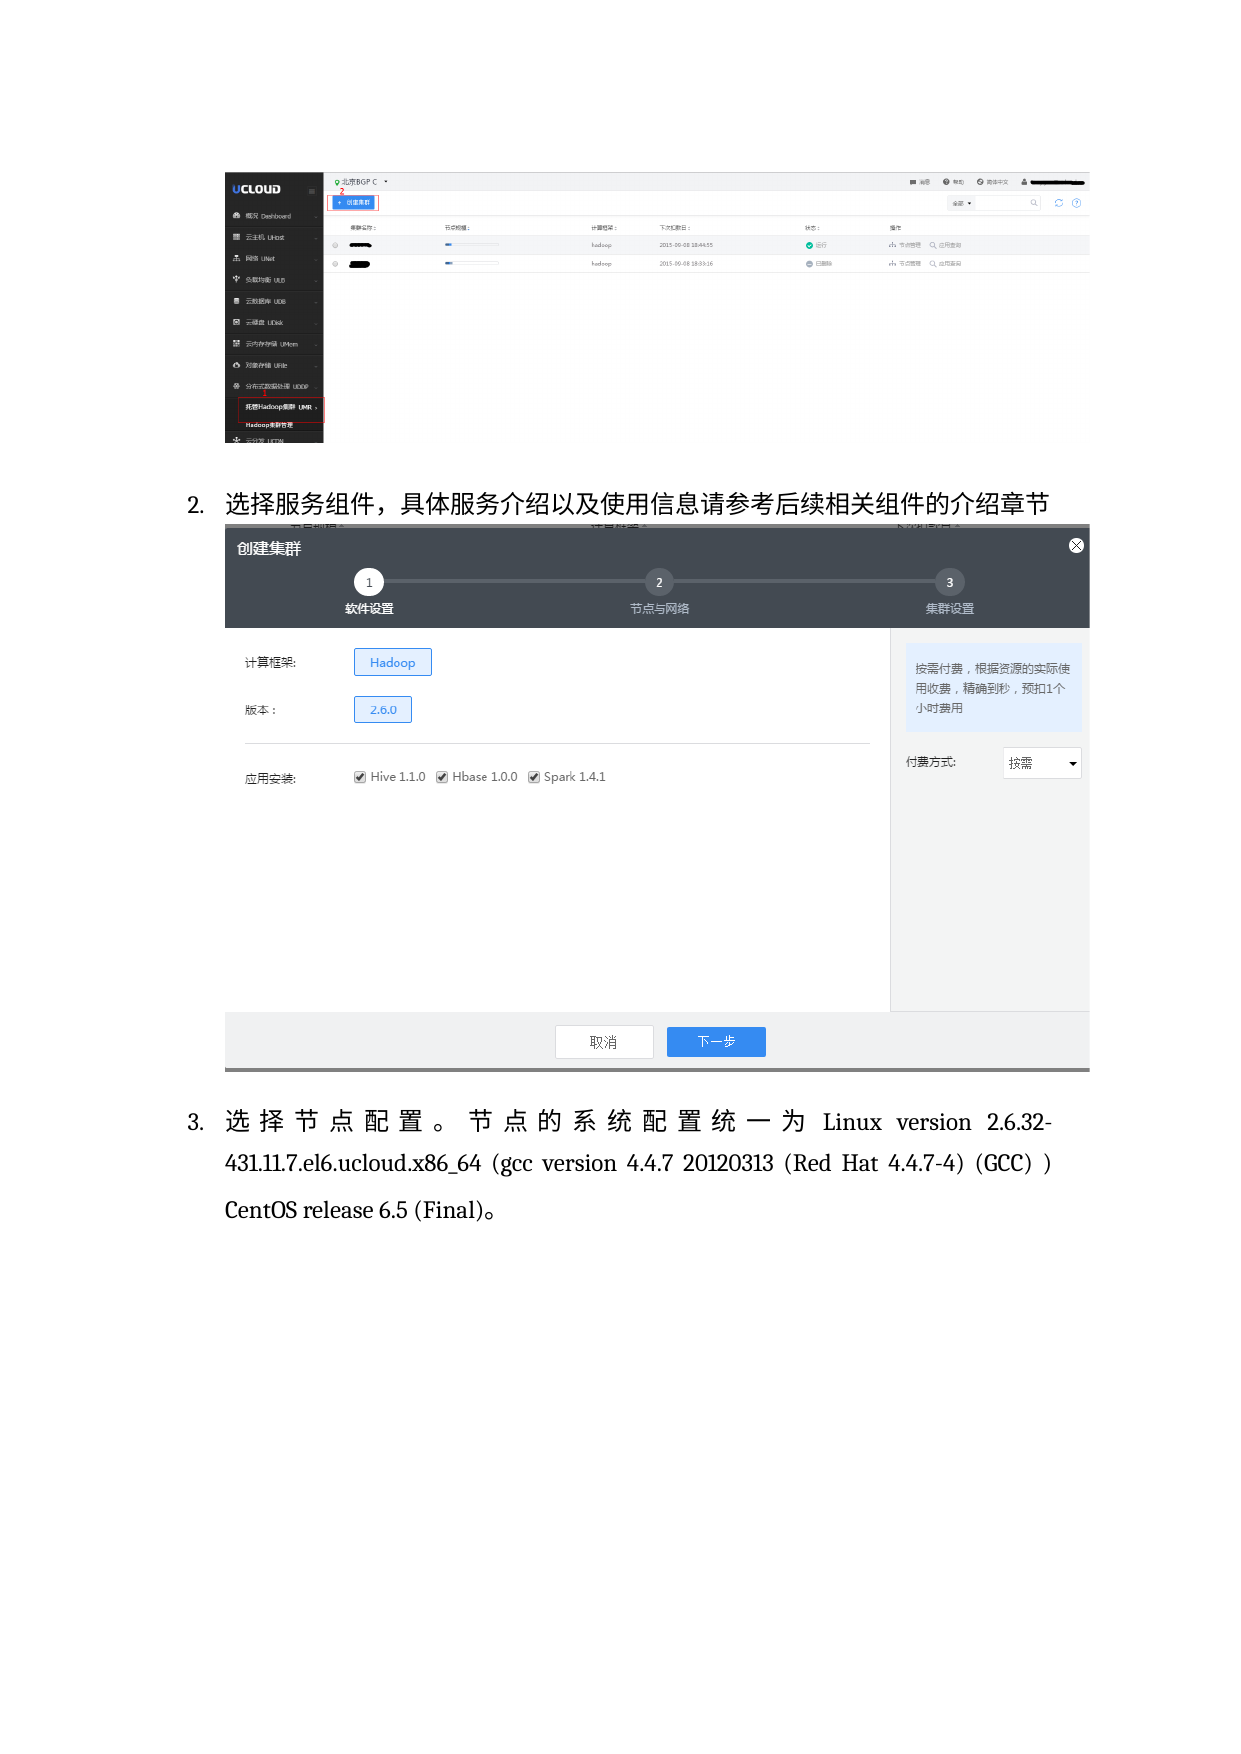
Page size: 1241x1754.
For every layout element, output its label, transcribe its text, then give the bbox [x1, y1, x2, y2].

picture [225, 524, 1090, 1072]
list 选择服务组件，具体服务介绍以及使用信息请参考后续相关组件的介绍章节 [187, 480, 1053, 524]
list 选择节点配置。节点的系统配置统一为Linux version 2.6.32-431.11.7.el6.ucloud.x86_64 (gcc version 4.4.7 20120313 (Red Hat 4.4.7-4) (GCC) ) CentOS release 6.5 (Final)。 [187, 1097, 1053, 1229]
picture [225, 172, 1090, 443]
